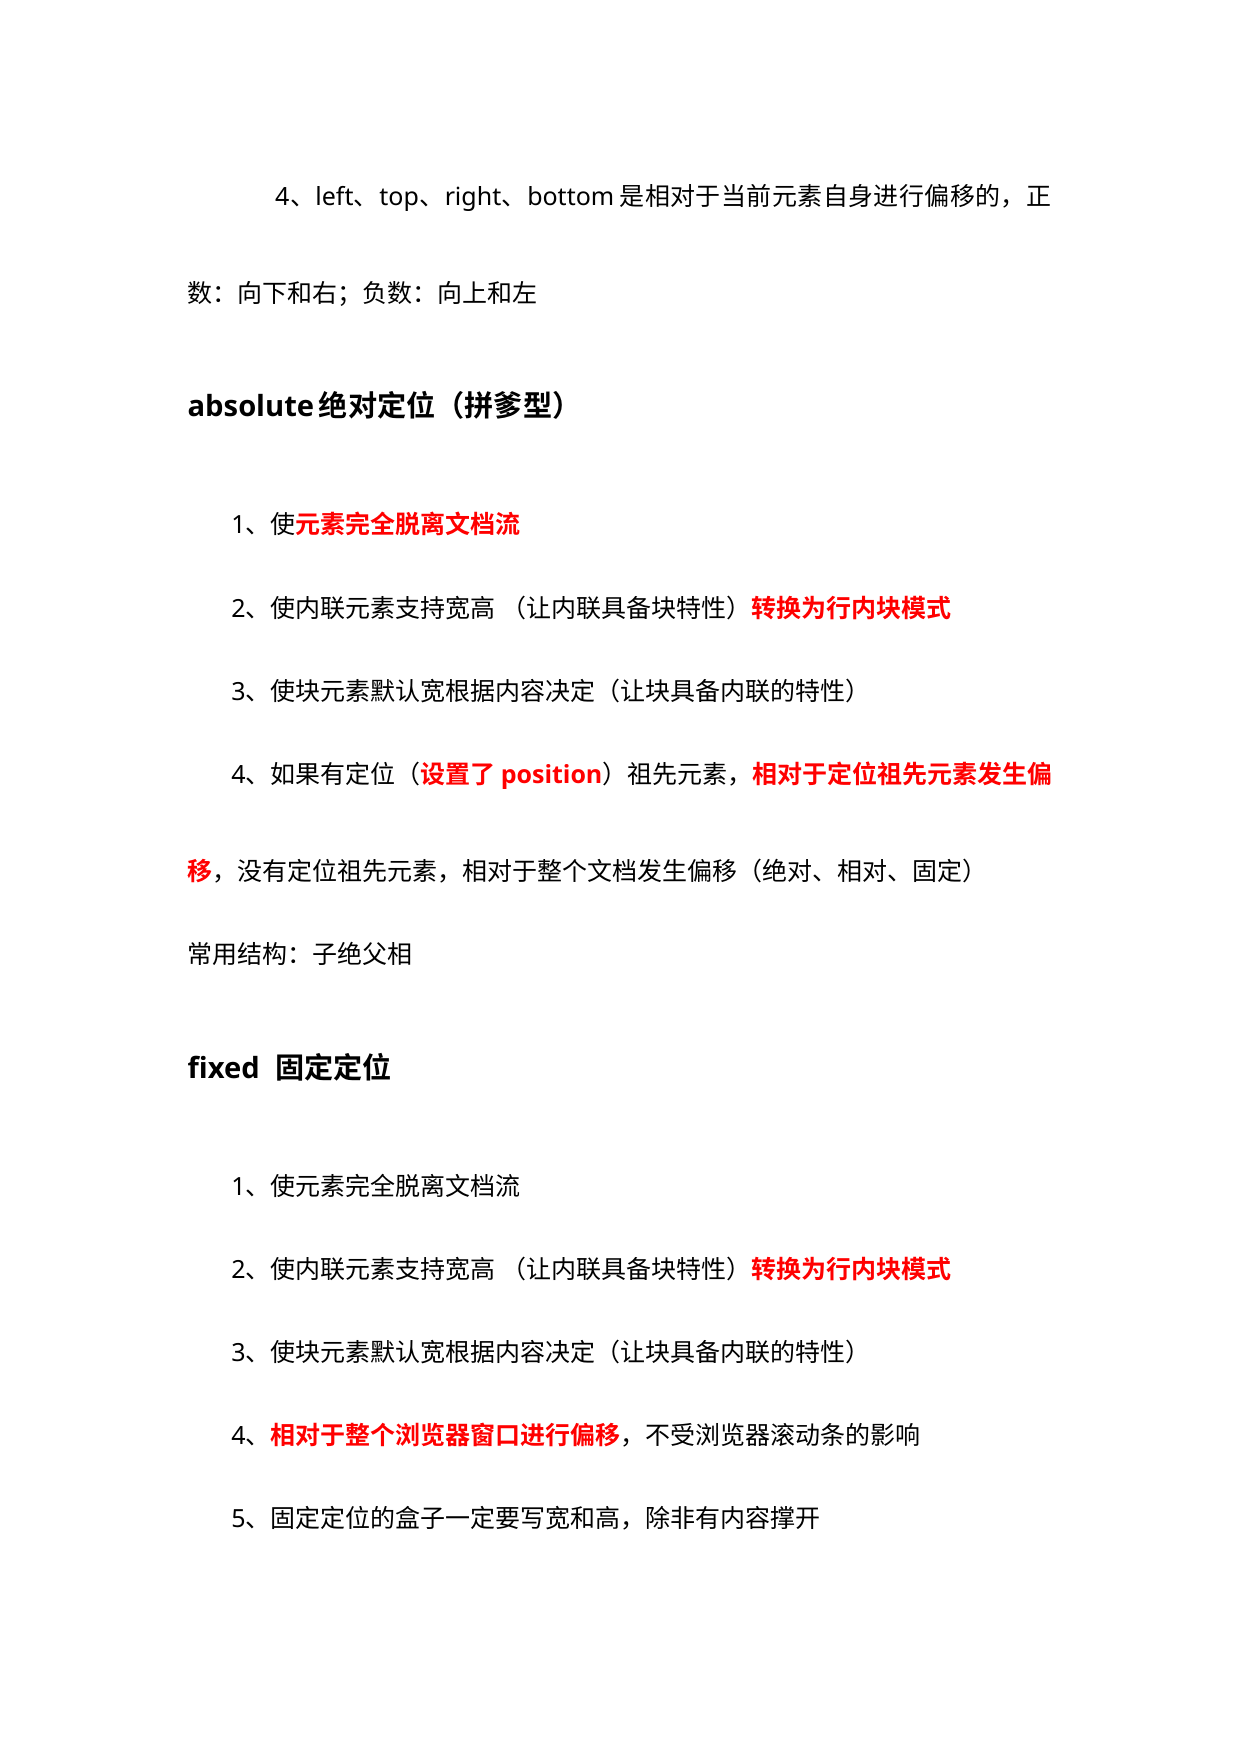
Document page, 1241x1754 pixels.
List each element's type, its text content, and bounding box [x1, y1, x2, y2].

text 3、使块元素默认宽根据内容决定（让块具备内联的特性） [187, 657, 1053, 722]
subtitle absolute 绝对定位（拼爹型） [187, 372, 1053, 437]
text 4、如果有定位（设置了position）祖先元素，相对于定位祖先元素发生偏移，没有定位祖先元素，相对于整个文档发生偏移（绝对、相对、固定） [187, 740, 1053, 902]
text 2、使内联元素支持宽高 （让内联具备块特性）转换为行内块模式 [187, 1235, 1053, 1300]
text 4、left、top、right、bottom是相对于当前元素自身进行偏移的，正数：向下和右；负数：向上和左 [187, 162, 1053, 324]
text 5、固定定位的盒子一定要写宽和高，除非有内容撑开 [187, 1484, 1053, 1549]
text 4、相对于整个浏览器窗口进行偏移，不受浏览器滚动条的影响 [187, 1401, 1053, 1466]
text 3、使块元素默认宽根据内容决定（让块具备内联的特性） [187, 1318, 1053, 1383]
text 1、使元素完全脱离文档流 [187, 1152, 1053, 1217]
subtitle fixed 固定定位 [187, 1033, 1053, 1098]
text 常用结构：子绝父相 [187, 921, 1053, 986]
text 1、使元素完全脱离文档流 [187, 491, 1053, 556]
text 2、使内联元素支持宽高 （让内联具备块特性）转换为行内块模式 [187, 574, 1053, 639]
